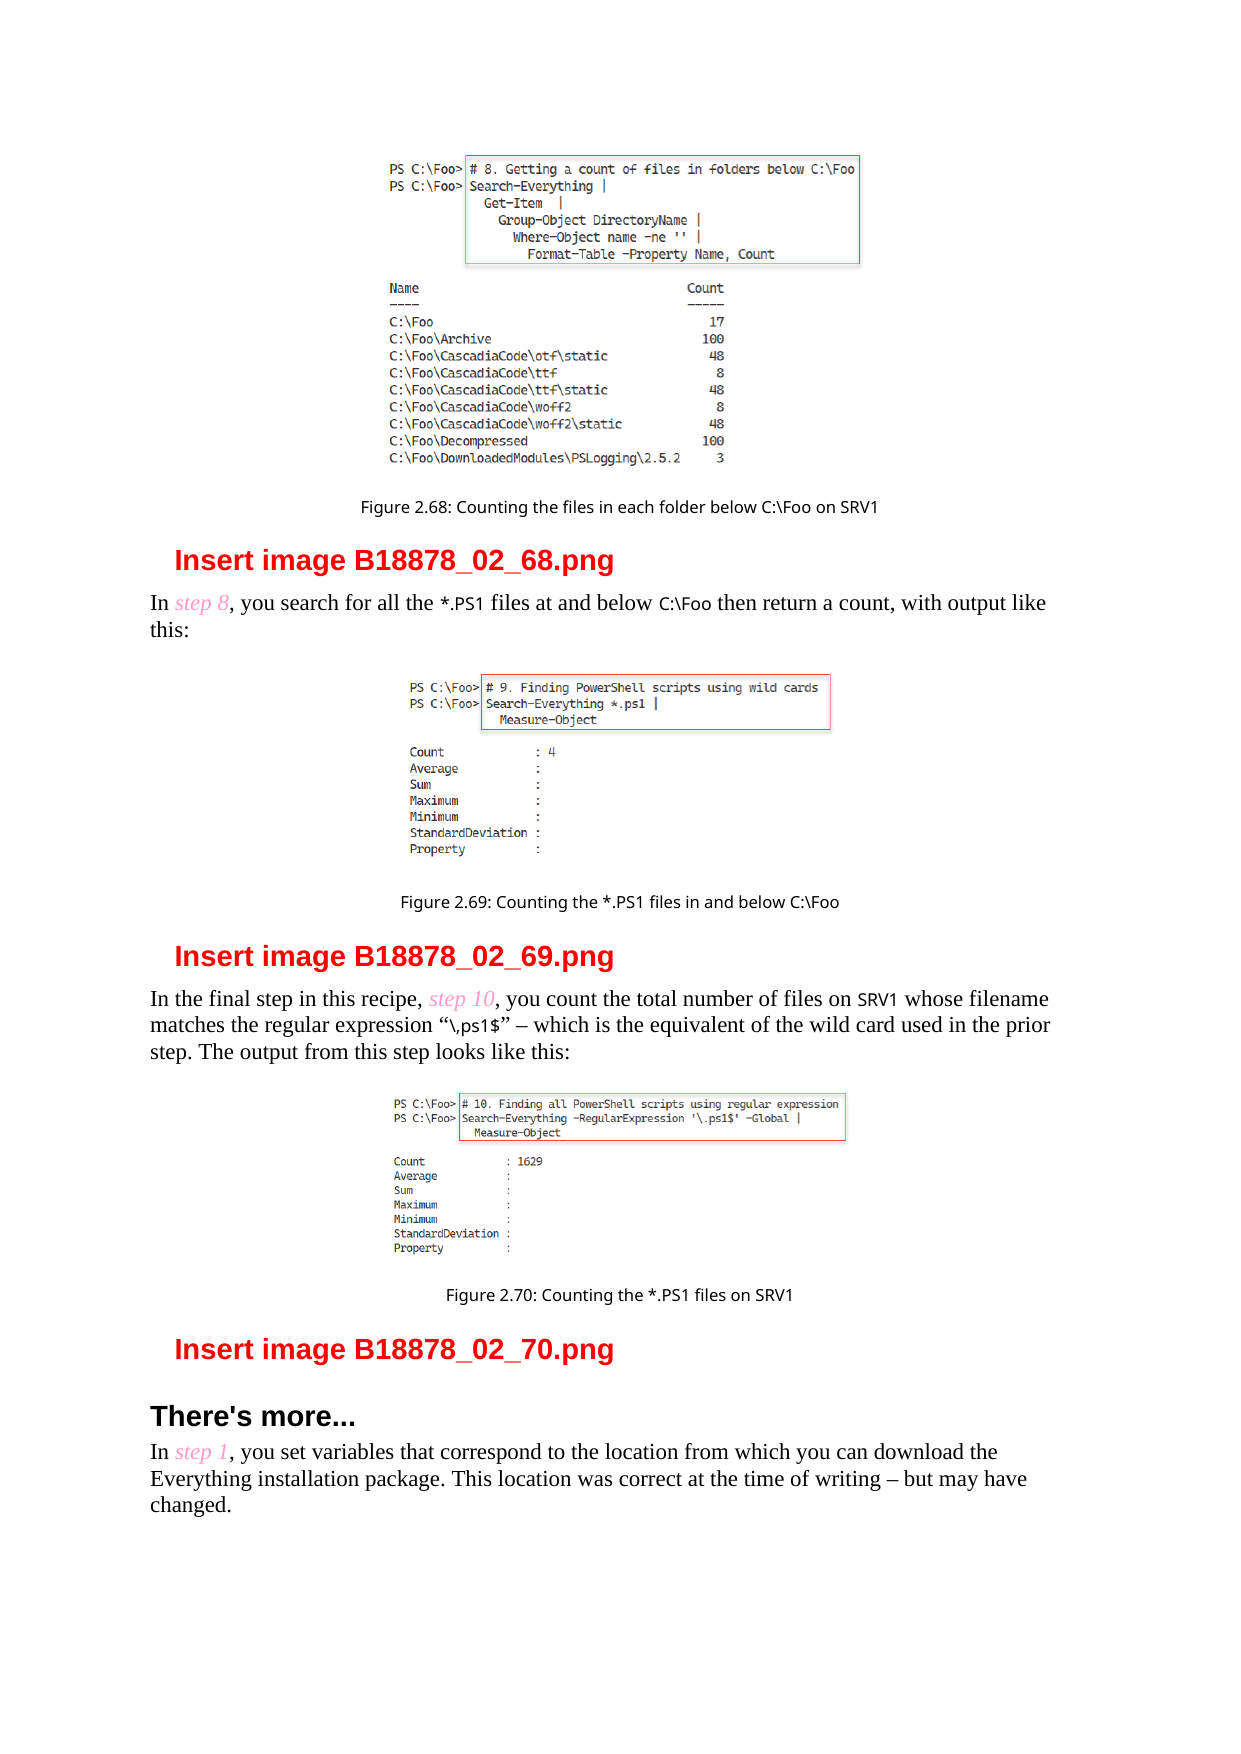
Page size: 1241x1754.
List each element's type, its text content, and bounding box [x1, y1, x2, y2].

picture [400, 667, 840, 866]
picture [373, 150, 867, 471]
text In step 1, you set variables that correspond to the location from which you can download the Everything installation package. This location was correct at the time of writing – but may have changed. [150, 1438, 1090, 1517]
picture [388, 1089, 852, 1259]
list Figure 2.68: Counting the files in each folder below C:\Foo on SRV1 [150, 496, 1090, 518]
text In the final step in this recipe, step 10, you count the total number of files on SRV1 whose filename matches the regular expression “\,ps1$” – which is the equivalent of the wild card used in the prior step. The output from this step looks like this: [150, 985, 1090, 1064]
text Insert image B18878_02_68.png [150, 543, 1090, 577]
list Figure 2.69: Counting the *.PS1 files in and below C:\Foo [150, 891, 1090, 914]
text Insert image B18878_02_70.png [150, 1332, 1090, 1365]
list Figure 2.70: Counting the *.PS1 files on SRV1 [150, 1284, 1090, 1307]
subtitle There's more... [150, 1398, 1090, 1432]
text In step 8, you search for all the *.PS1 files at and below C:\Foo then return a count, with output like this: [150, 589, 1090, 642]
text Insert image B18878_02_69.png [150, 939, 1090, 972]
